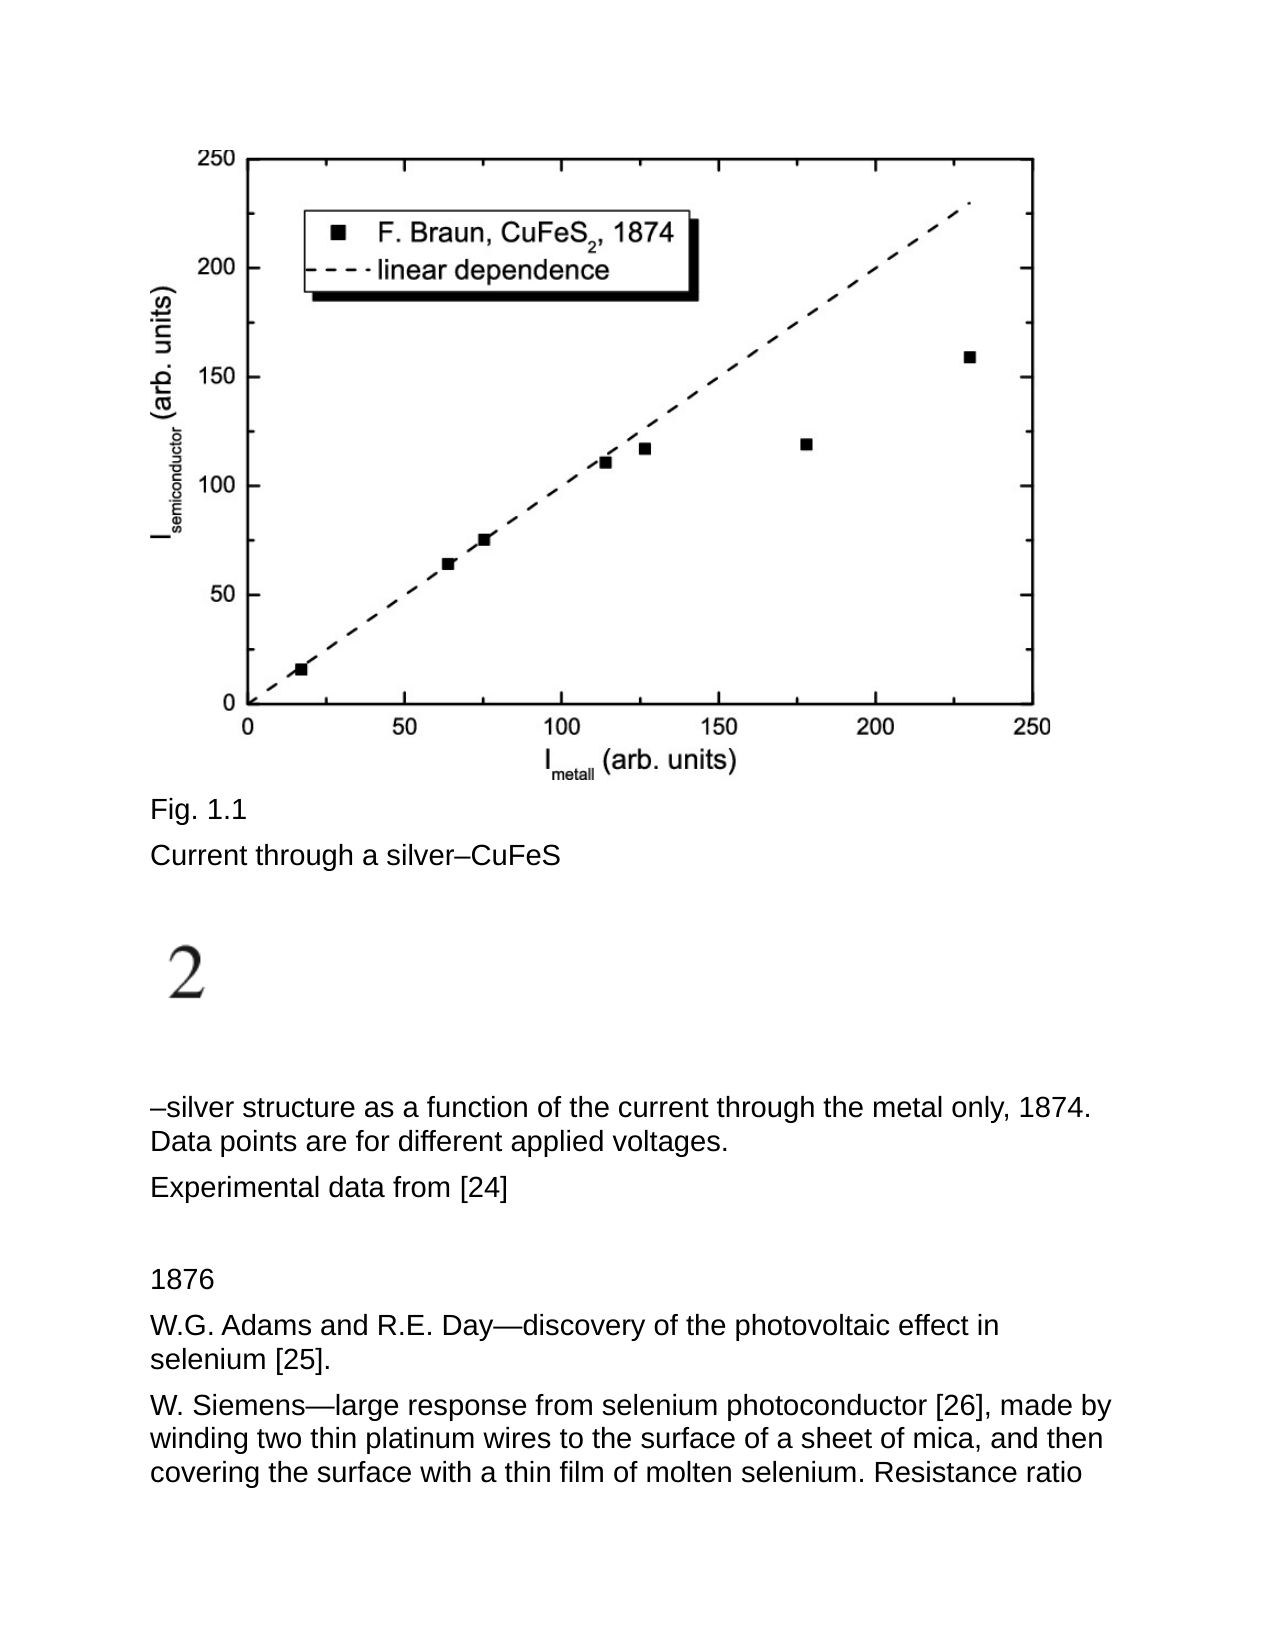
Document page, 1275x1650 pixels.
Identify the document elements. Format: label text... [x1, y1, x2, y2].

picture [150, 150, 1050, 780]
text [150, 1388, 1125, 1488]
text W.G. Adams and R.E. Day—discovery of the photovoltaic effect in selenium [25]. [150, 1308, 1125, 1375]
text –silver structure as a function of the current through the metal only, 1874. Data points are for different applied voltages. [150, 1091, 1125, 1158]
text Experimental data from [24] [150, 1170, 1125, 1204]
picture [150, 884, 218, 1078]
text 1876 [150, 1262, 1125, 1296]
text Fig. 1.1 [150, 792, 1125, 826]
text Current through a silver–CuFeS [150, 838, 1125, 872]
